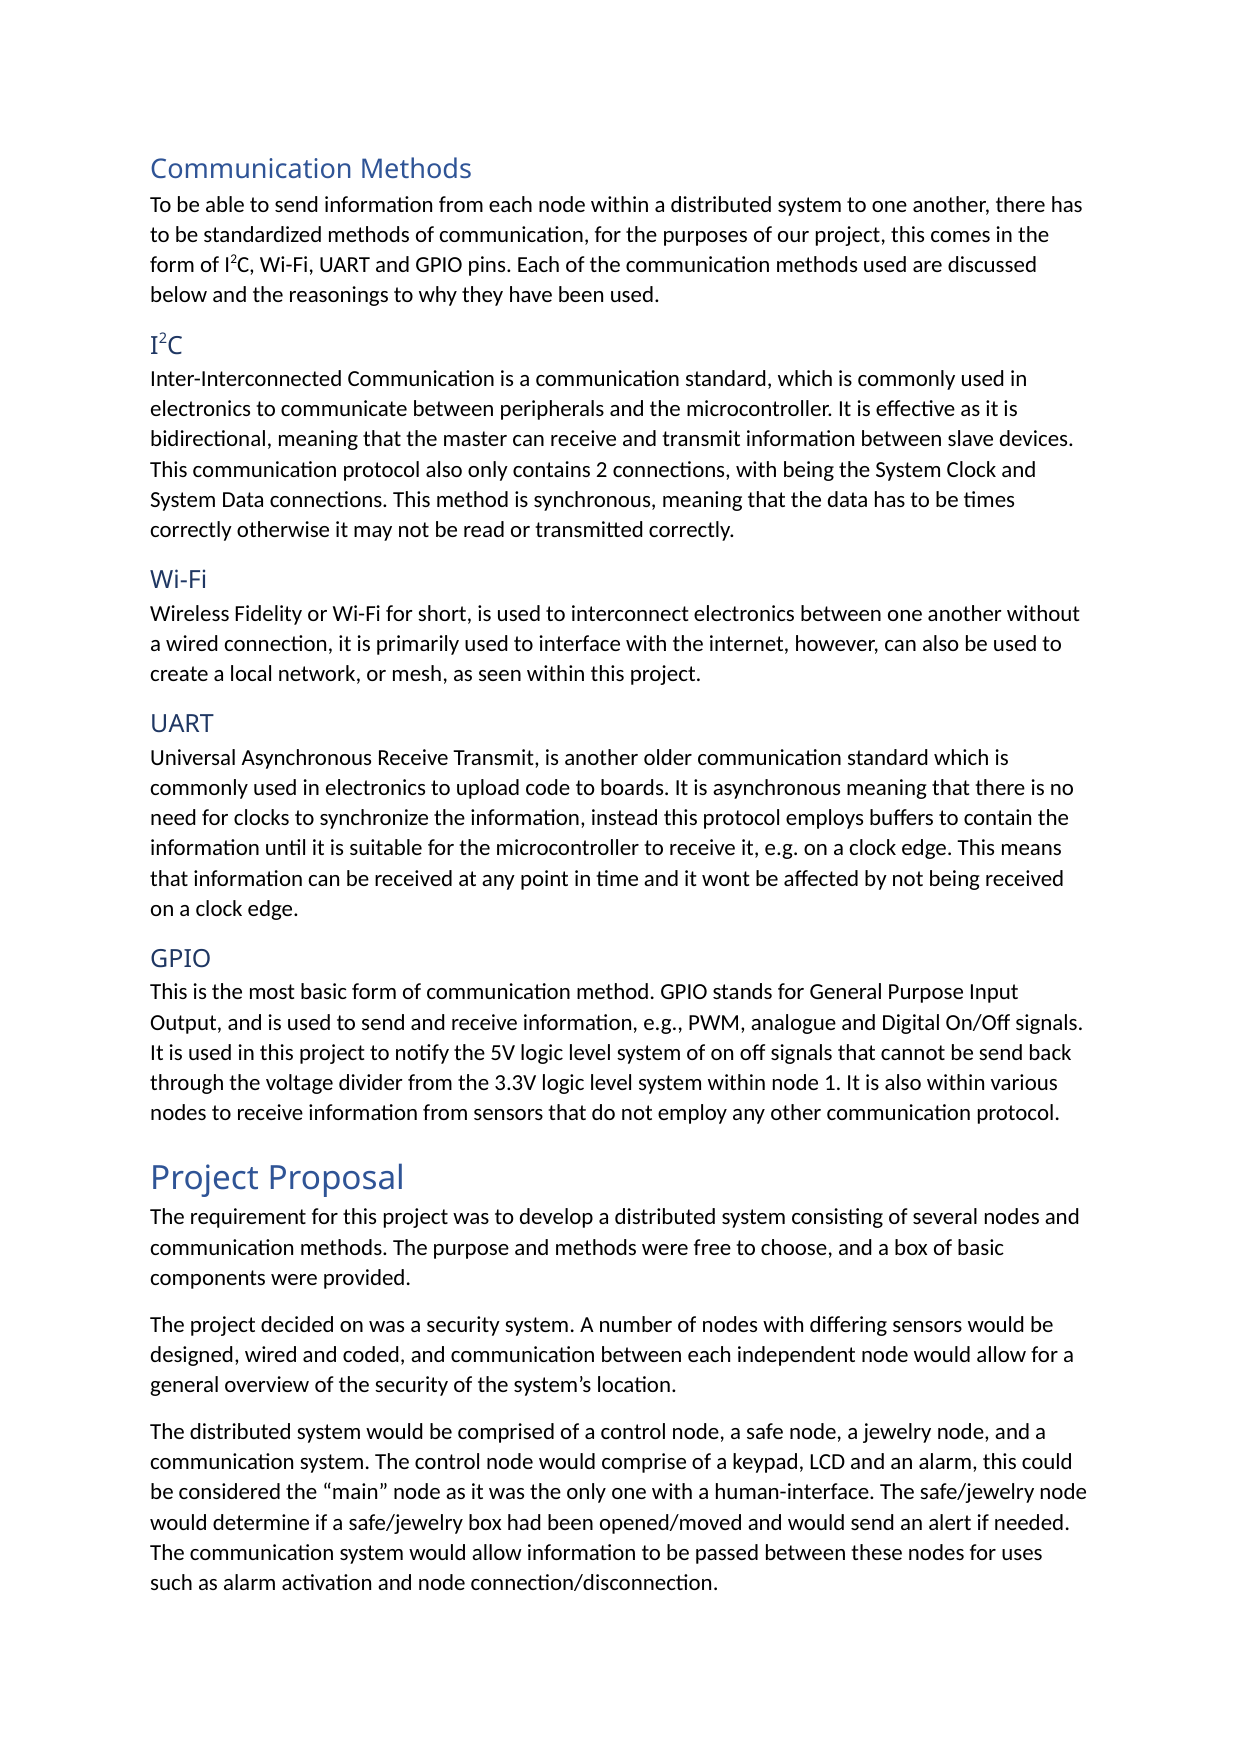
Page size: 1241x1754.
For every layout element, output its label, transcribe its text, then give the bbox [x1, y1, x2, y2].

subtitle Wi-Fi [150, 562, 1090, 596]
text Wireless Fidelity or Wi-Fi for short, is used to interconnect electronics between one another without a wired connection, it is primarily used to interface with the internet, however, can also be used to create a local network, or mesh, as seen within this project. [150, 599, 1090, 687]
text Universal Asynchronous Receive Transmit, is another older communication standard which is commonly used in electronics to upload code to boards. It is asynchronous meaning that there is no need for clocks to synchronize the information, instead this protocol employs buffers to contain the information until it is suitable for the microcontroller to receive it, e.g. on a clock edge. This means that information can be received at any point in time and it wont be affected by not being received on a clock edge. [150, 743, 1090, 922]
text The distributed system would be comprised of a control node, a safe node, a jewelry node, and a communication system. The control node would comprise of a keypad, LCD and an alarm, this could be considered the “main” node as it was the only one with a human-interface. The safe/jewelry node would determine if a safe/jewelry box had been opened/moved and would send an alert if needed. The communication system would allow information to be passed between these nodes for uses such as alarm activation and node connection/disconnection. [150, 1417, 1090, 1596]
text This is the most basic form of communication method. GPIO stands for General Purpose Input Output, and is used to send and receive information, e.g., PWM, analogue and Digital On/Off signals. It is used in this project to notify the 5V logic level system of on off signals that cannot be send back through the voltage divider from the 3.3V logic level system within node 1. It is also within various nodes to receive information from sensors that do not employ any other communication protocol. [150, 977, 1090, 1126]
text To be able to send information from each node within a distributed system to one another, there has to be standardized methods of communication, for the purposes of our project, this comes in the form of I2C, Wi-Fi, UART and GPIO pins. Each of the communication methods used are discussed below and the reasonings to why they have been used. [150, 190, 1090, 308]
subtitle Communication Methods [150, 150, 1090, 187]
subtitle UART [150, 706, 1090, 740]
subtitle Project Proposal [150, 1153, 1090, 1199]
subtitle GPIO [150, 941, 1090, 975]
text Inter-Interconnected Communication is a communication standard, which is commonly used in electronics to communicate between peripherals and the microcontroller. It is effective as it is bidirectional, meaning that the master can receive and transmit information between slave devices. This communication protocol also only contains 2 connections, with being the System Clock and System Data connections. This method is synchronous, meaning that the data has to be times correctly otherwise it may not be read or transmitted correctly. [150, 364, 1090, 543]
subtitle I2C [150, 327, 1090, 361]
text The requirement for this project was to develop a distributed system consisting of several nodes and communication methods. The purpose and methods were free to choose, and a box of basic components were provided. [150, 1202, 1090, 1291]
text The project decided on was a security system. A number of nodes with differing sensors would be designed, wired and coded, and communication between each independent node would allow for a general overview of the security of the system’s location. [150, 1310, 1090, 1398]
